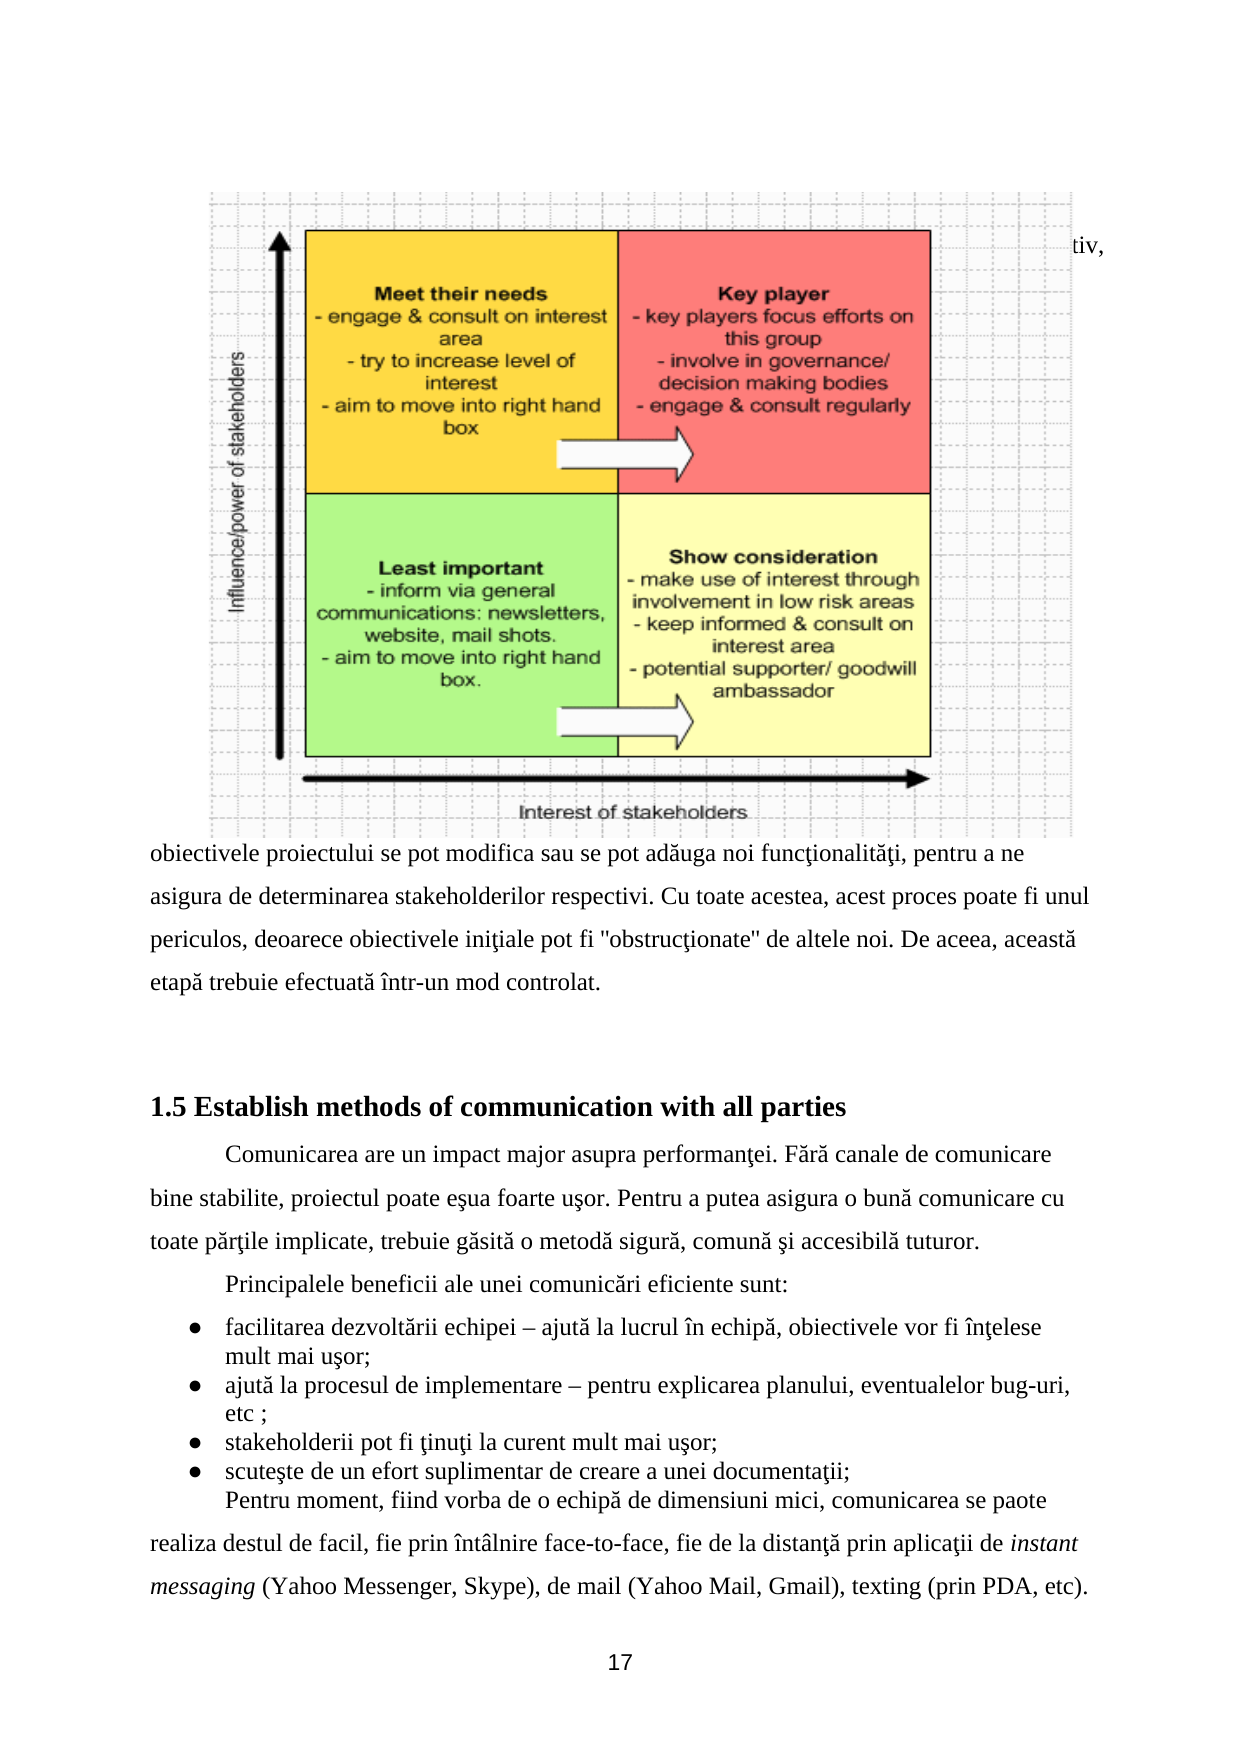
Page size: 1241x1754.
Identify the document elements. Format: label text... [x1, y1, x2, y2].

picture [208, 192, 1074, 838]
list scuteşte de un efort suplimentar de creare a unei documentaţii; [187, 1456, 1090, 1485]
text 1.5 Establish methods of communication with all parties [150, 1089, 1090, 1123]
text Pentru moment, fiind vorba de o echipă de dimensiuni mici, comunicarea se paote realiza destul de facil, fie prin întâlnire face-to-face, fie de la distanţă prin aplicaţii de instant messaging (Yahoo Messenger, Skype), de mail (Yahoo Mail, Gmail), texting (prin PDA, etc). [150, 1485, 1090, 1600]
list stakeholderii pot fi ţinuţi la curent mult mai uşor; [187, 1427, 1090, 1456]
text Principalele beneficii ale unei comunicări eficiente sunt: [150, 1269, 1090, 1298]
list ajută la procesul de implementare – pentru explicarea planului, eventualelor bug-uri, etc ; [187, 1369, 1090, 1427]
list facilitarea dezvoltării echipei – ajută la lucrul în echipă, obiectivele vor fi înţelese mult mai uşor; [187, 1312, 1090, 1369]
text Comunicarea are un impact major asupra performanţei. Fără canale de comunicare bine stabilite, proiectul poate eşua foarte uşor. Pentru a putea asigura o bună comunicare cu toate părţile implicate, trebuie găsită o metodă sigură, comună şi accesibilă tuturor. [150, 1139, 1090, 1254]
